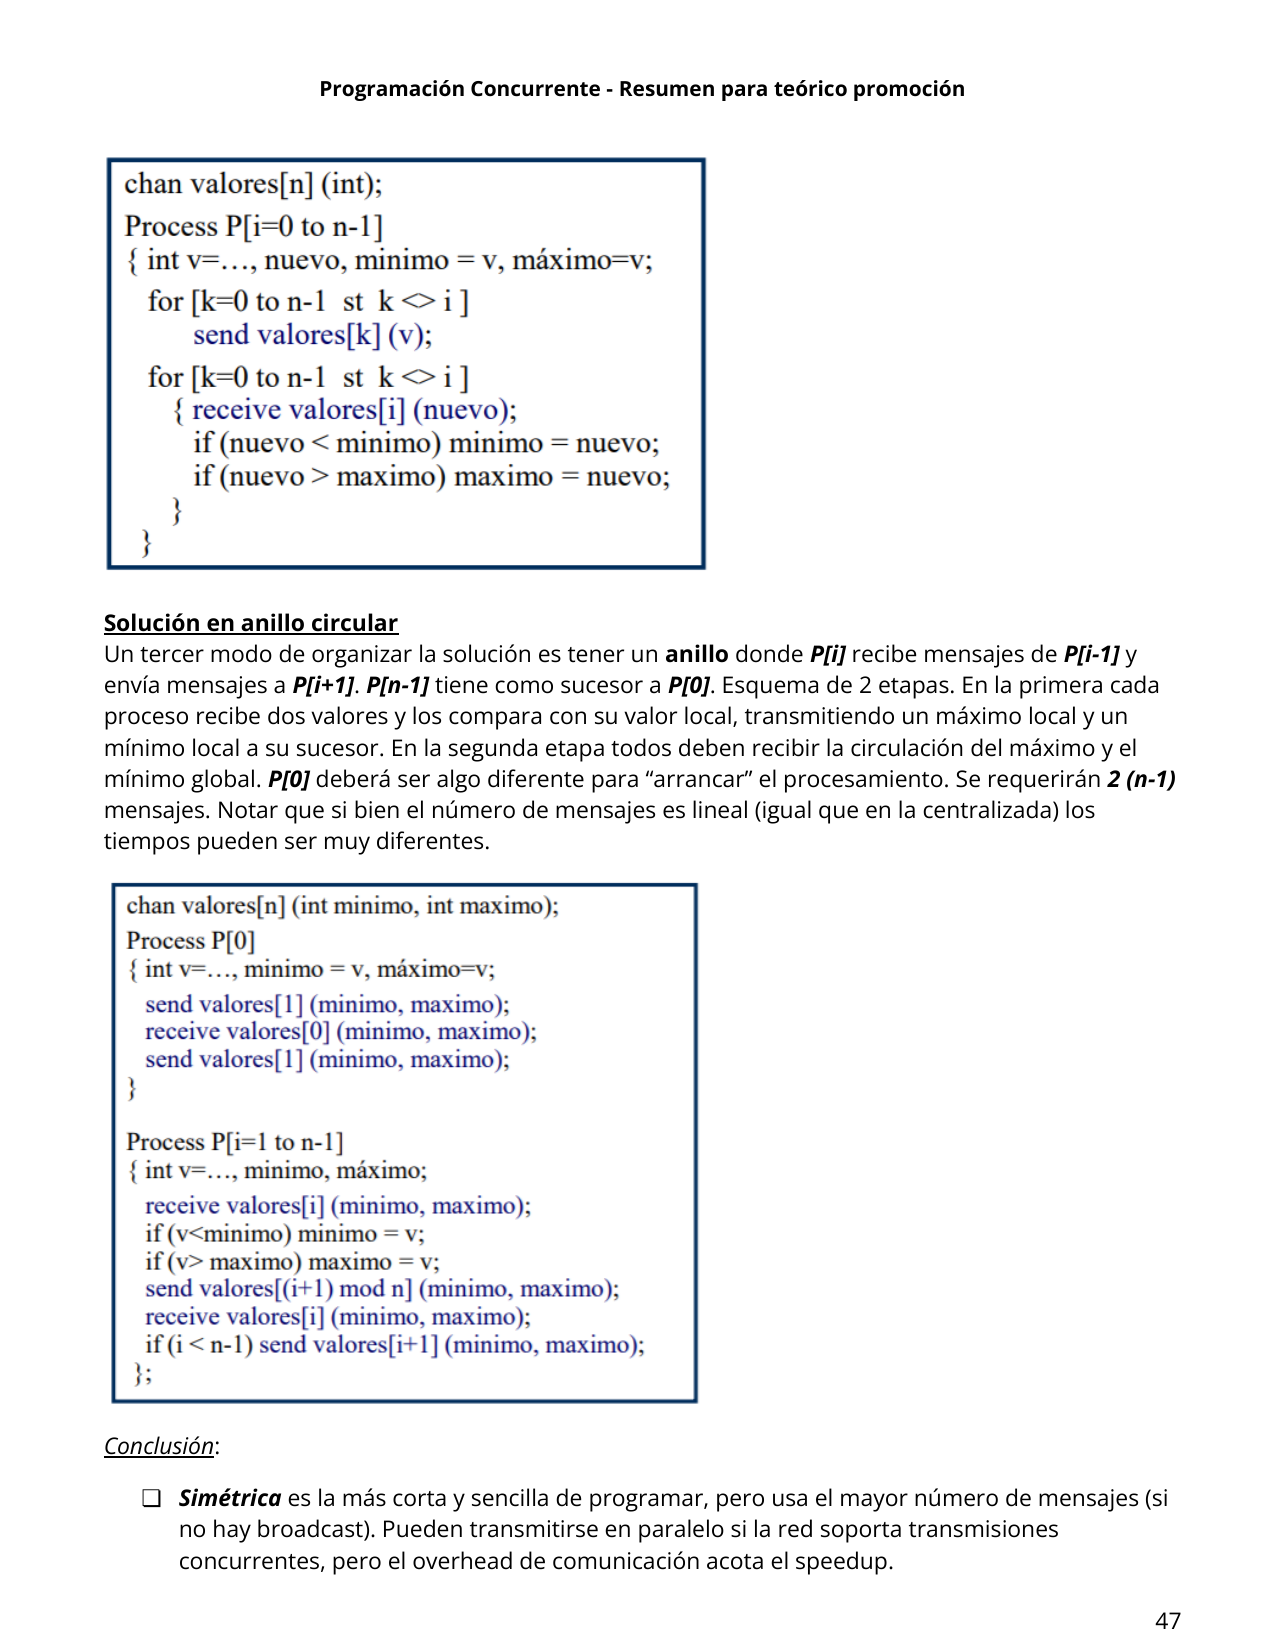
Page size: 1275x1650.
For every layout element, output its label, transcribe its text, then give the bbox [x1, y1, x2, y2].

list Simétrica es la más corta y sencilla de programar, pero usa el mayor número de mensajes (si no hay broadcast). Pueden transmitirse en paralelo si la red soporta transmisiones concurrentes, pero el overhead de comunicación acota el speedup. [141, 1482, 1181, 1576]
picture [103, 877, 703, 1410]
text Conclusión: [103, 1430, 1181, 1461]
text Solución en anillo circular Un tercer modo de organizar la solución es tener un anillo donde P[i] recibe mensajes de P[i-1] y envía mensajes a P[i+1]. P[n-1] tiene como sucesor a P[0]. Esquema de 2 etapas. En la primera cada proceso recibe dos valores y los compara con su valor local, transmitiendo un máximo local y un mínimo local a su sucesor. En la segunda etapa todos deben recibir la circulación del máximo y el mínimo global. P[0] deberá ser algo diferente para “arrancar” el procesamiento. Se requerirán 2 (n-1) mensajes. Notar que si bien el número de mensajes es lineal (igual que en la centralizada) los tiempos pueden ser muy diferentes. [103, 606, 1181, 856]
picture [103, 154, 711, 576]
